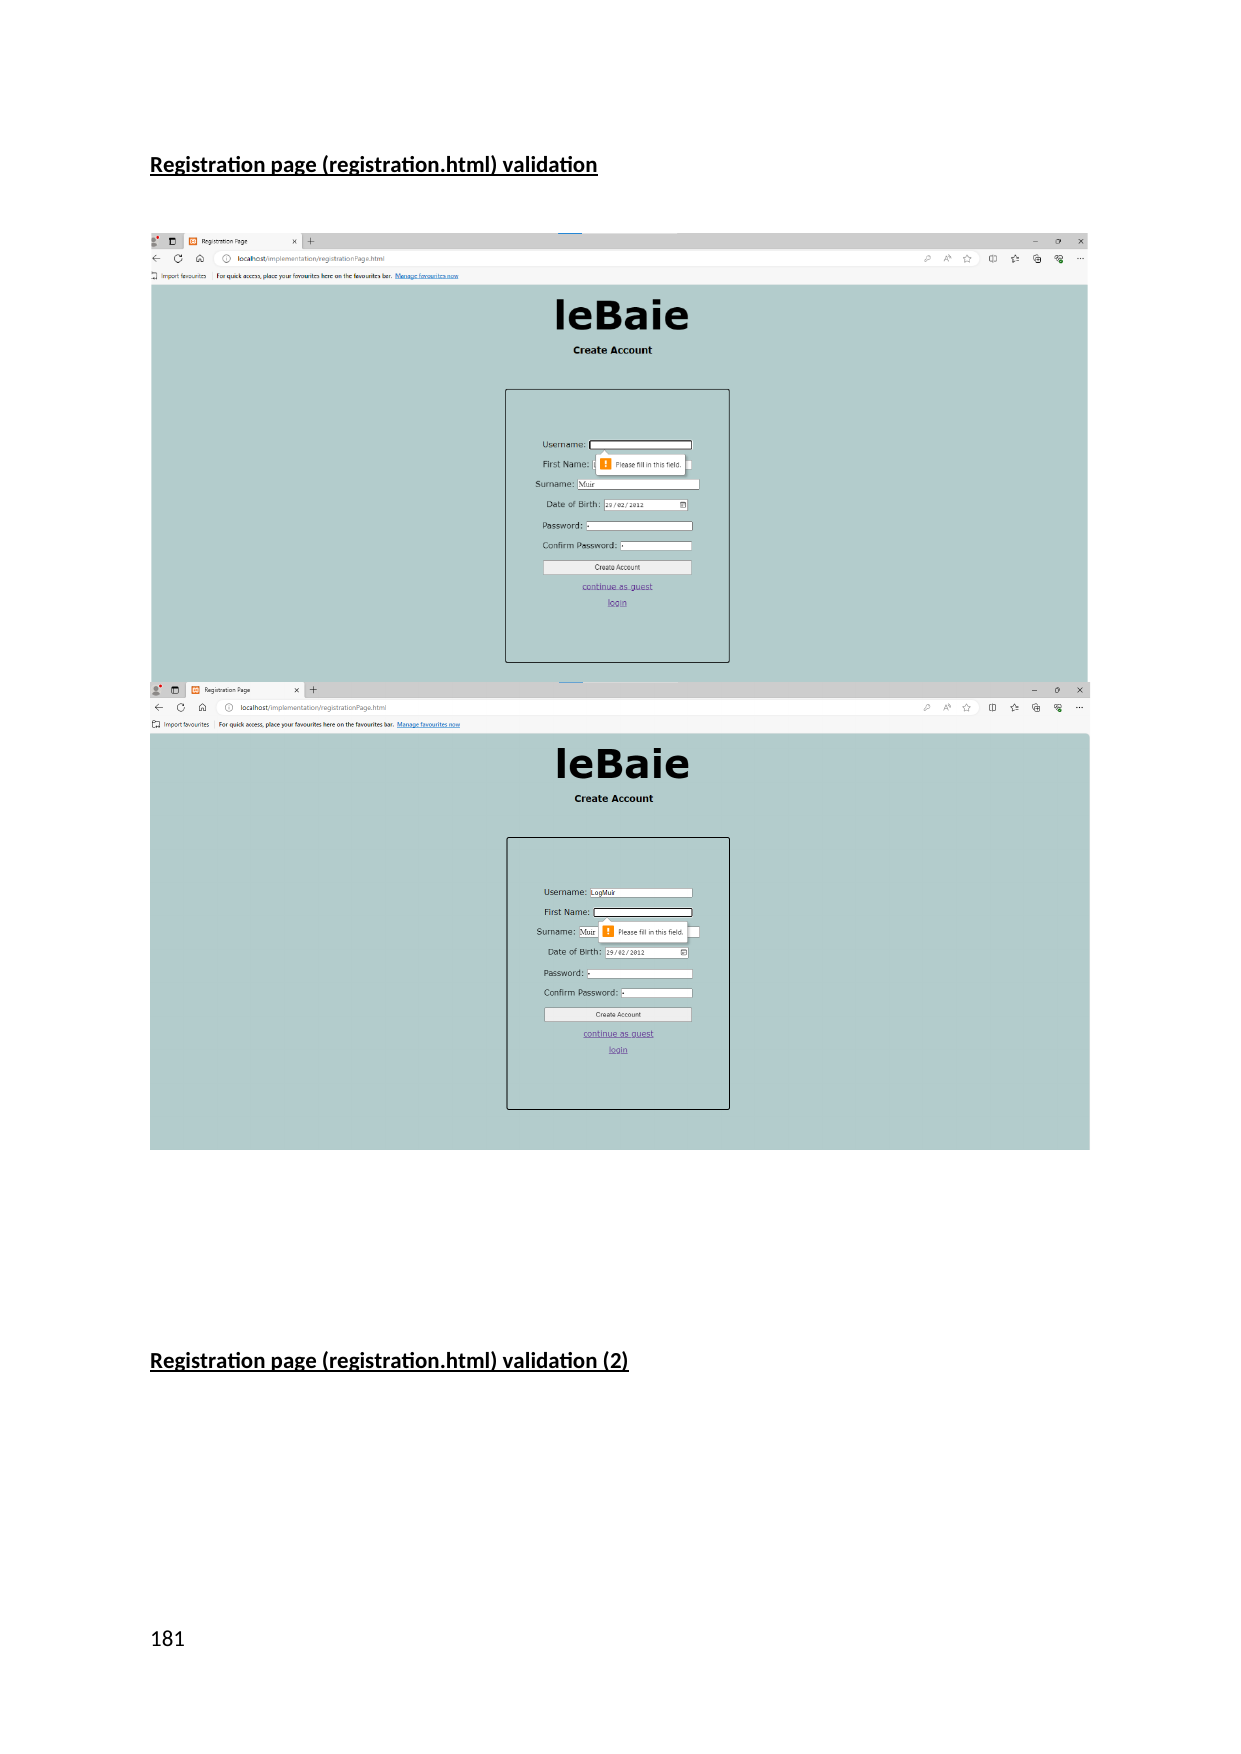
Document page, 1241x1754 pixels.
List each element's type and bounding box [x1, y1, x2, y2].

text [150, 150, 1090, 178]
picture [150, 233, 1087, 681]
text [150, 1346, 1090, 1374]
picture [150, 682, 1091, 1150]
